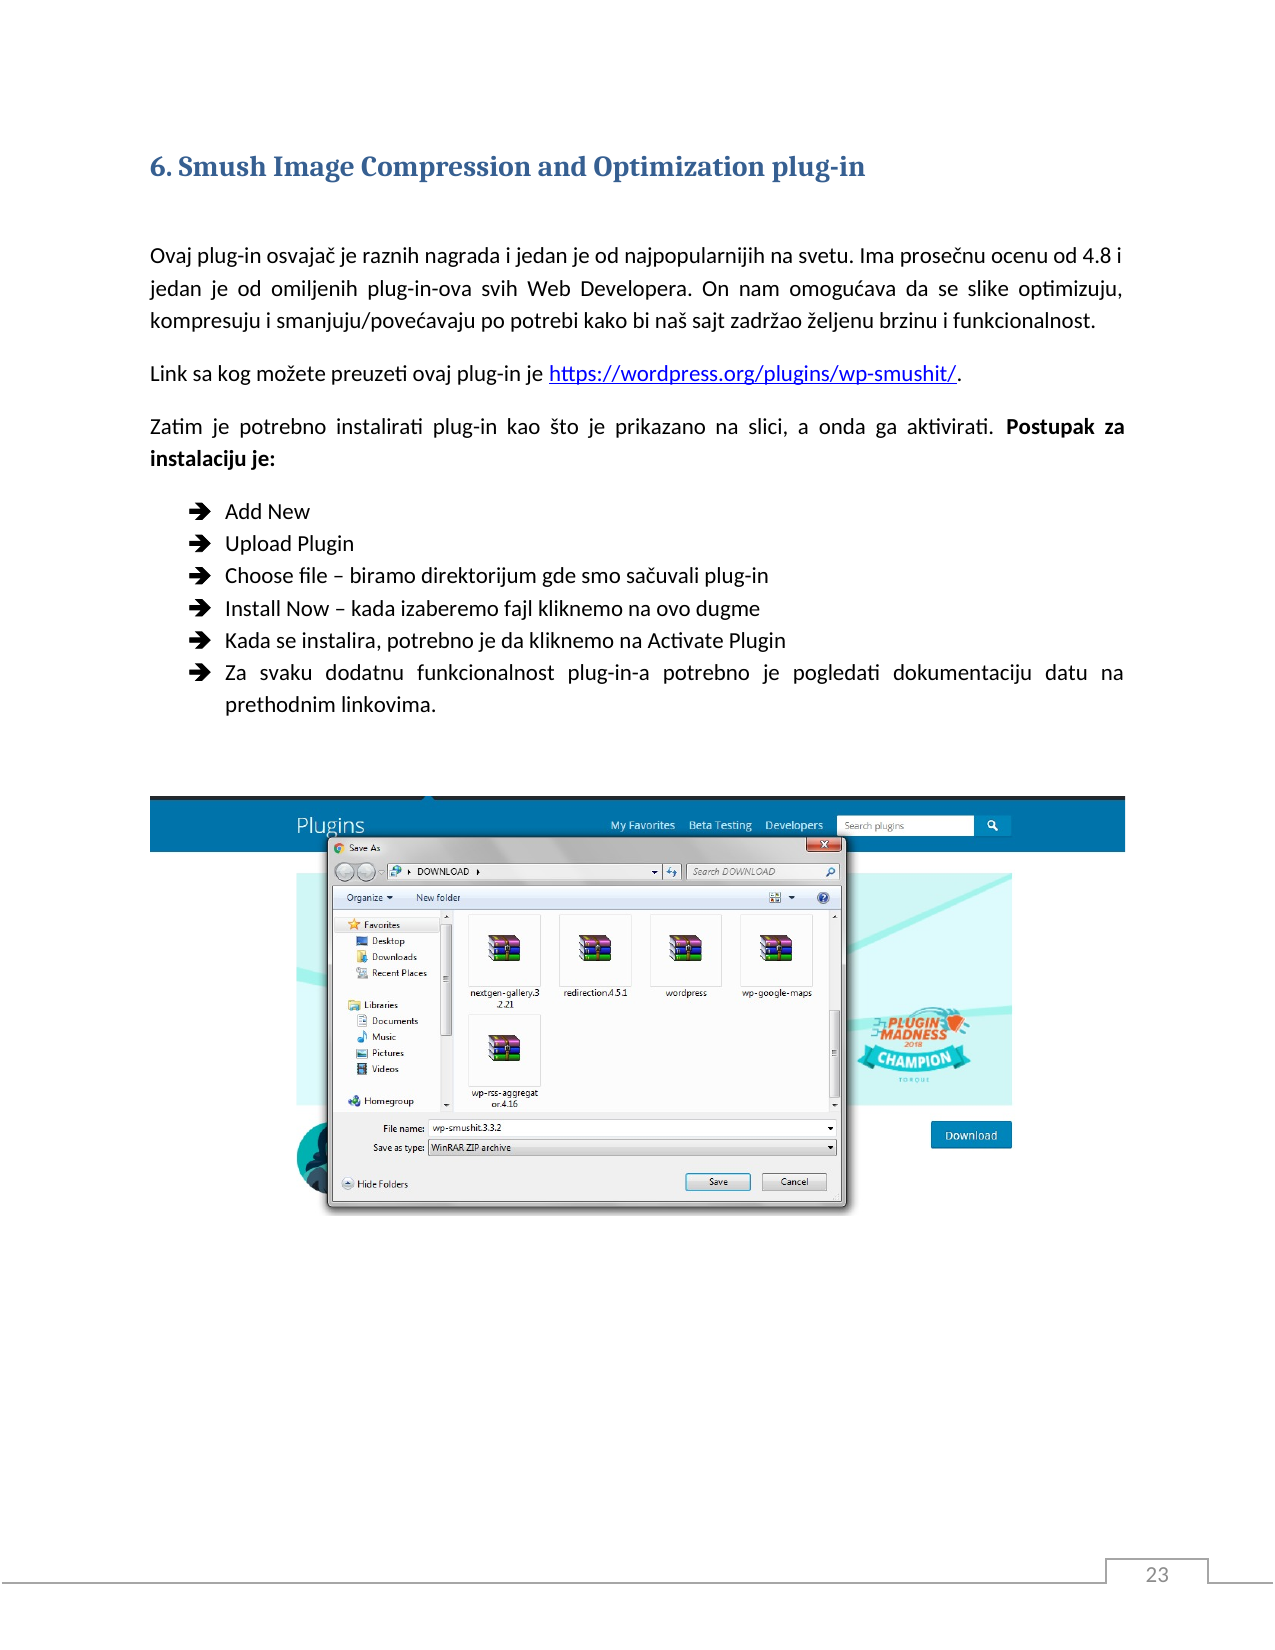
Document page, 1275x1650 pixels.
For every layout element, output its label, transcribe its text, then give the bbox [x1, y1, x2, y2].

text Link sa kog možete preuzeti ovaj plug-in je https://wordpress.org/plugins/wp-smushit/. [150, 359, 1125, 387]
picture [988, 820, 998, 830]
picture [744, 823, 751, 831]
list Install Now – kada izaberemo fajl kliknemo na ovo dugme [187, 594, 1125, 622]
picture [316, 822, 325, 833]
picture [690, 822, 704, 830]
list Kada se instalira, potrebno je da kliknemo na Activate Plugin [187, 626, 1125, 654]
picture [658, 822, 674, 829]
list Upload Plugin [187, 529, 1125, 557]
picture [635, 823, 644, 829]
text Zatim je potrebno instalirati plug-in kao što je prikazano na slici, a onda ga aktivirati. Postupak za instalaciju je: [150, 412, 1125, 472]
list Add New [187, 497, 1125, 525]
picture [782, 822, 796, 829]
picture [298, 820, 305, 827]
picture [345, 822, 354, 832]
picture [734, 822, 741, 829]
subtitle 6. Smush Image Compression and Optimization plug-in [150, 150, 1125, 183]
text Ovaj plug-in osvajač je raznih nagrada i jedan je od najpopularnijih na svetu. Ima prosečnu ocenu od 4.8 i jedan je od omiljenih plug-in-ova svih Web Developera. On nam omogućava da se slike optimizuju, kompresuju i smanjuju/povećavaju po potrebi kako bi naš sajt zadržao željenu brzinu i funkcionalnost. [150, 242, 1125, 334]
picture [806, 823, 816, 828]
list Choose file – biramo direktorijum gde smo sačuvali plug-in [187, 562, 1125, 589]
picture [718, 822, 731, 828]
picture [799, 823, 806, 830]
list Za svaku dodatnu funkcionalnost plug-in-a potrebno je pogledati dokumentaciju datu na prethodnim linkovima. [187, 658, 1125, 718]
picture [150, 815, 1125, 1216]
picture [334, 822, 340, 832]
picture [150, 796, 424, 800]
picture [433, 796, 1125, 800]
